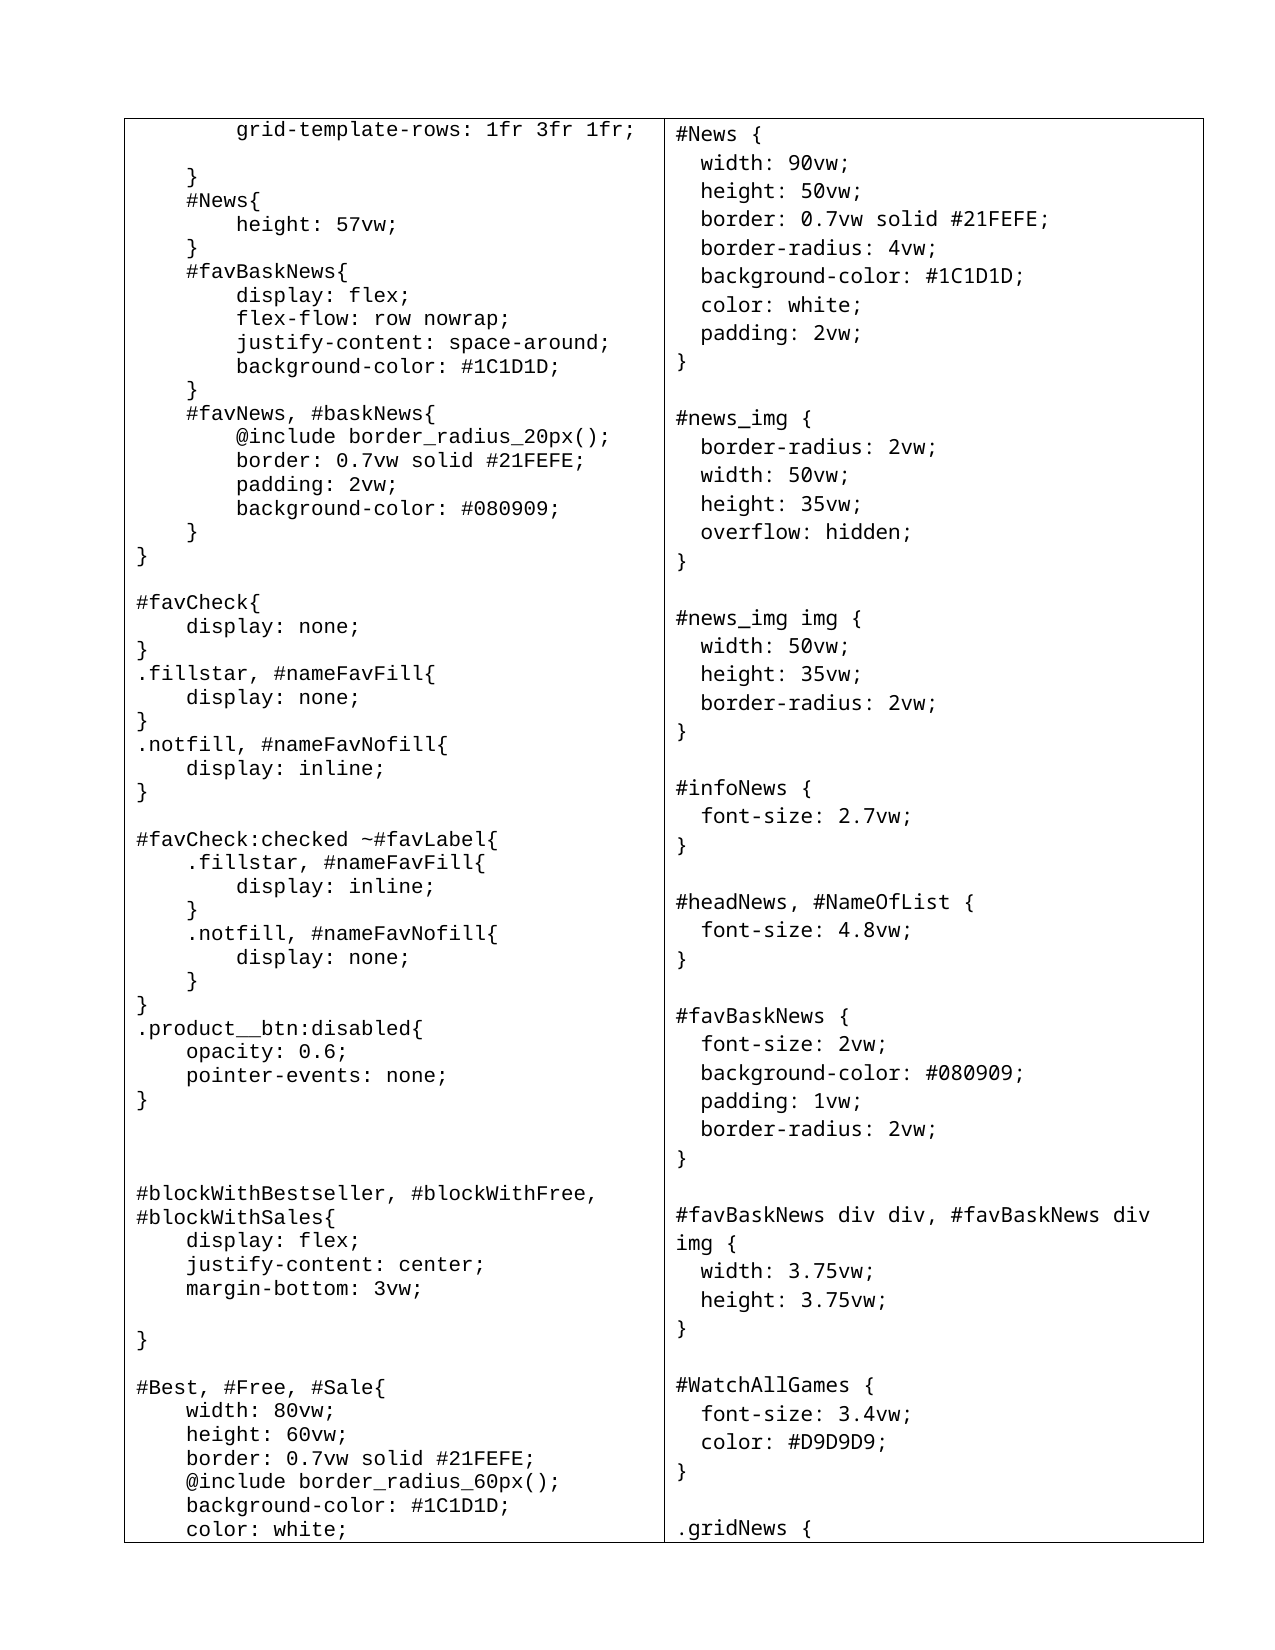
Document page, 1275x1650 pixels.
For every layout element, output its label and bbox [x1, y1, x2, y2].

table_header [665, 119, 1203, 1542]
table_header [125, 119, 664, 1542]
